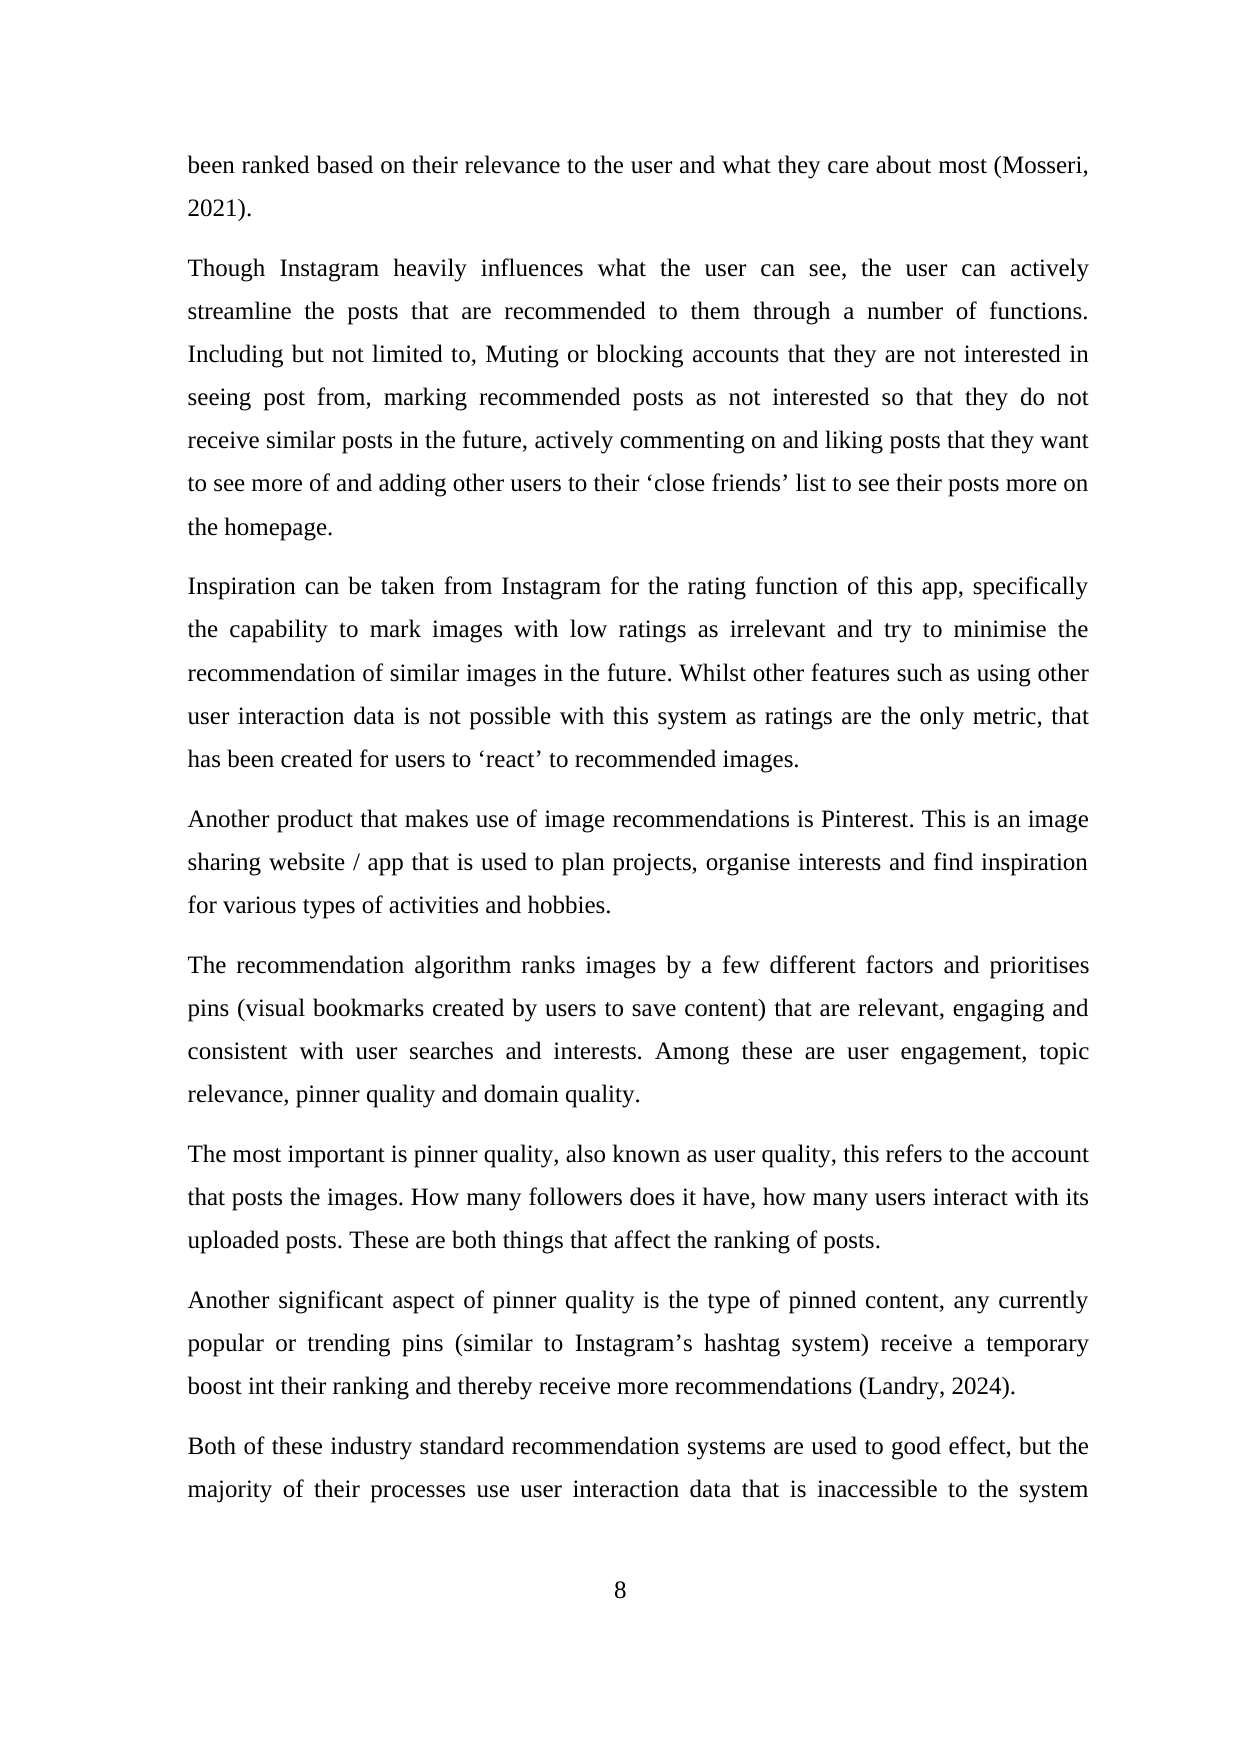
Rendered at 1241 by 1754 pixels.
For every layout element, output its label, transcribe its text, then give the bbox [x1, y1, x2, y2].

text Though Instagram heavily influences what the user can see, the user can actively streamline the posts that are recommended to them through a number of functions. Including but not limited to, Muting or blocking accounts that they are not interested in seeing post from, marking recommended posts as not interested so that they do not receive similar posts in the future, actively commenting on and liking posts that they want to see more of and adding other users to their ‘close friends’ list to see their posts more on the homepage. [187, 253, 1090, 540]
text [187, 1431, 1090, 1503]
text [187, 150, 1090, 222]
text Another product that makes use of image recommendations is Pinterest. This is an image sharing website / app that is used to plan projects, organise interests and find inspiration for various types of activities and hobbies. [187, 804, 1090, 919]
text The most important is pinner quality, also known as user quality, this refers to the account that posts the images. How many followers does it have, how many users interact with its uploaded posts. These are both things that affect the ranking of posts. [187, 1139, 1090, 1254]
text Another significant aspect of pinner quality is the type of pinned content, any currently popular or trending pins (similar to Instagram’s hashtag system) receive a temporary boost int their ranking and thereby receive more recommendations (Landry, 2024). [187, 1285, 1090, 1400]
text The recommendation algorithm ranks images by a few different factors and prioritises pins (visual bookmarks created by users to save content) that are relevant, engaging and consistent with user searches and interests. Among these are user engagement, topic relevance, pinner quality and domain quality. [187, 950, 1090, 1108]
text Inspiration can be taken from Instagram for the rating function of this app, specifically the capability to mark images with low ratings as irrelevant and try to minimise the recommendation of similar images in the future. Whilst other features such as using other user interaction data is not possible with this system as ratings are the only metric, that has been created for users to ‘react’ to recommended images. [187, 571, 1090, 773]
